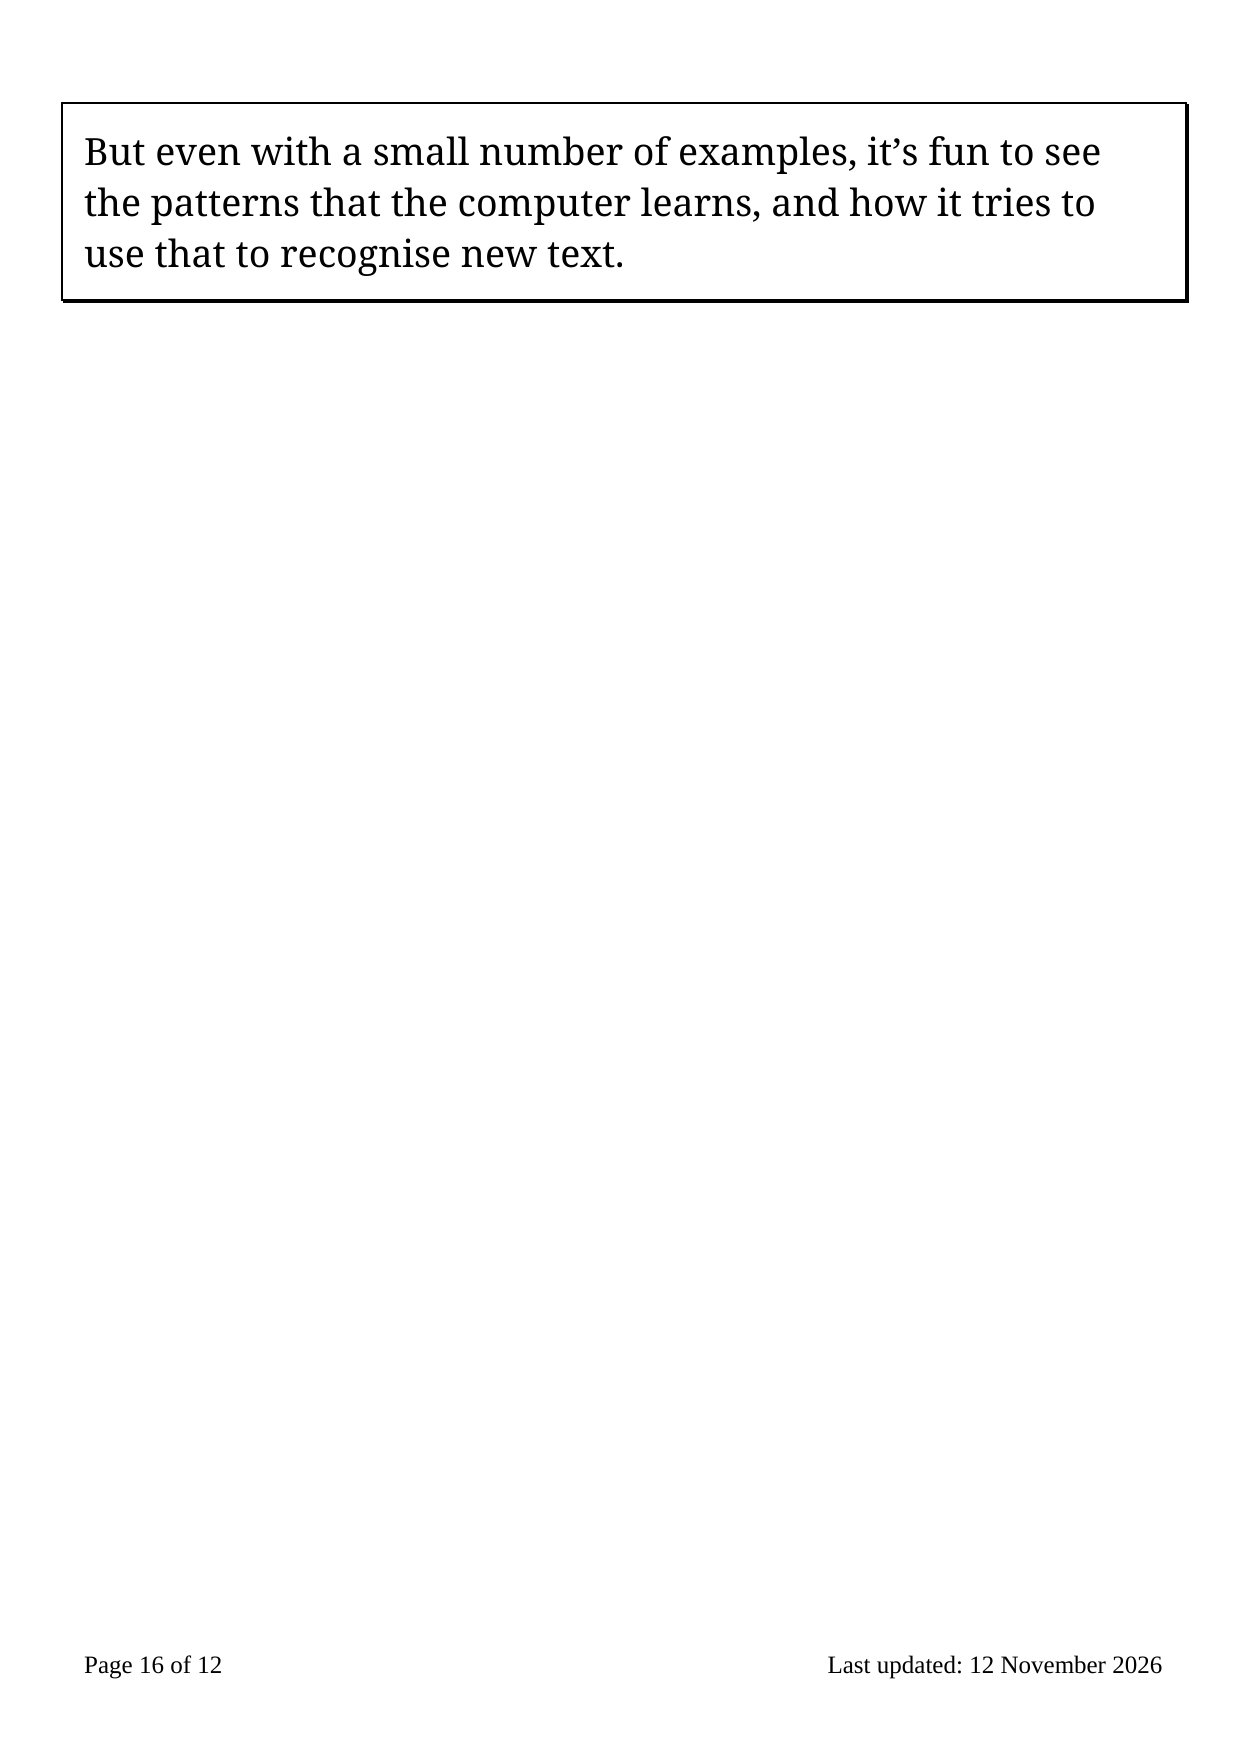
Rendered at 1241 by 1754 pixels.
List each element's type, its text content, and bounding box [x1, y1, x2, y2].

text But even with a small number of examples, it’s fun to see the patterns that the computer learns, and how it tries to use that to recognise new text. [63, 104, 1185, 299]
